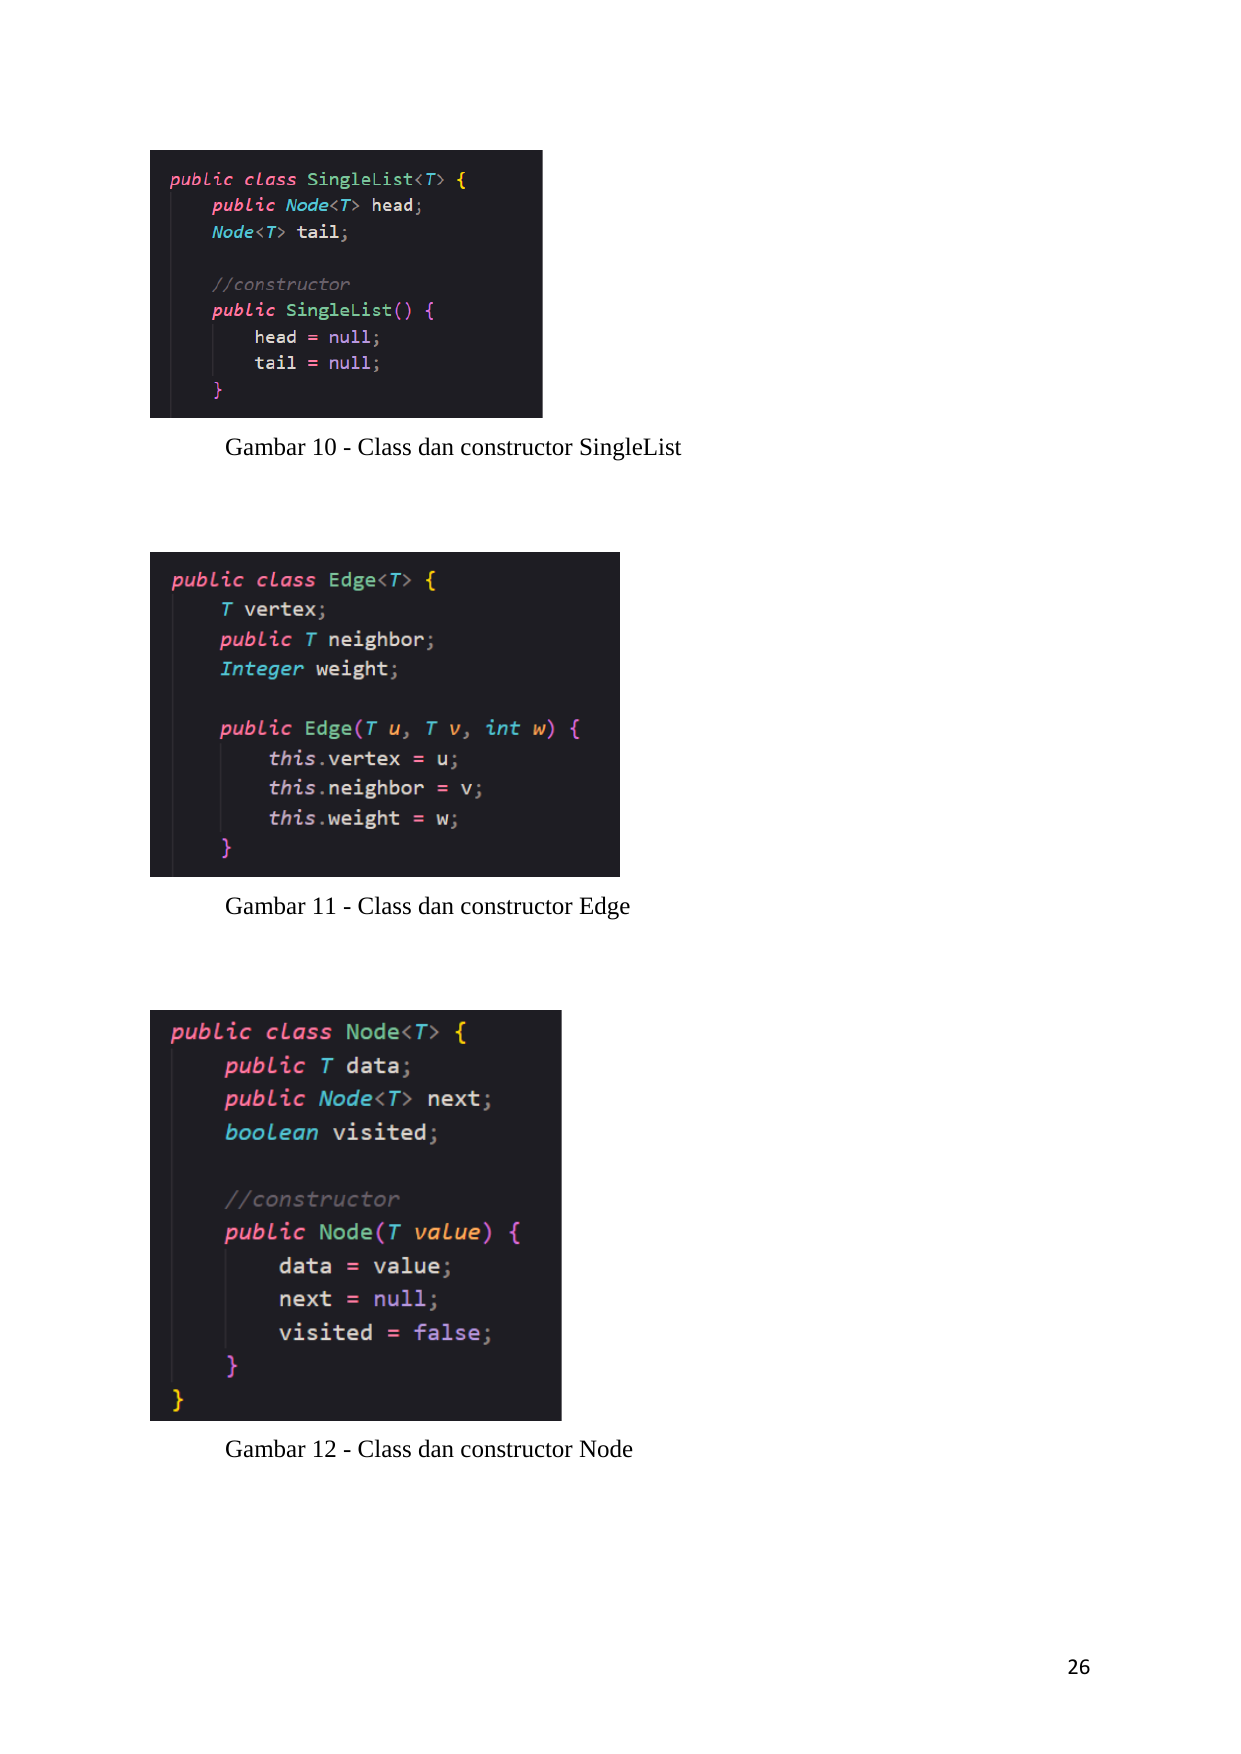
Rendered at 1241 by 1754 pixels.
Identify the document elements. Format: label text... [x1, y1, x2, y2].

picture [150, 1010, 562, 1421]
picture [150, 150, 543, 418]
picture [150, 552, 620, 877]
